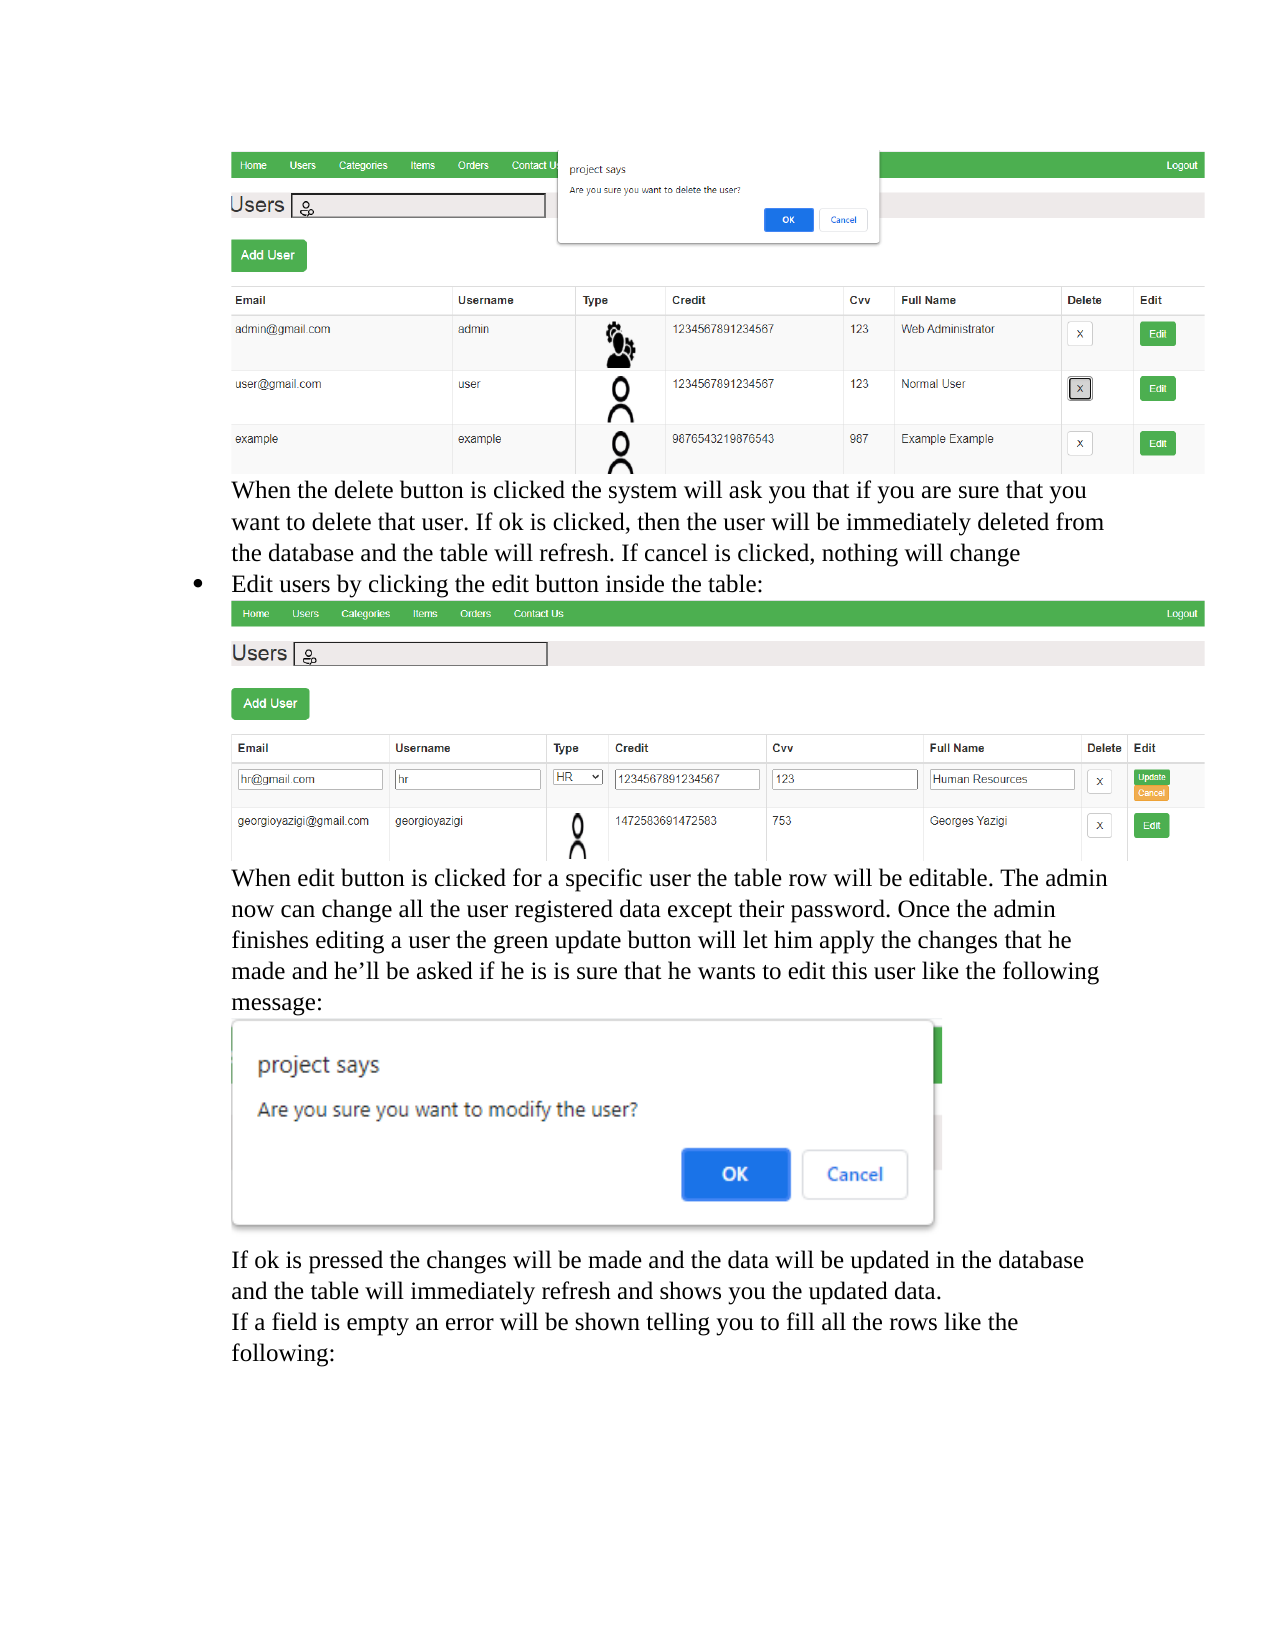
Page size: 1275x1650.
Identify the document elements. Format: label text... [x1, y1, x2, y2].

list If ok is pressed the changes will be made and the data will be updated in the database and the table will immediately refresh and shows you the updated data. [231, 1245, 1125, 1305]
list If a field is empty an error will be shown telling you to fill all the rows like the following: [231, 1307, 1125, 1367]
picture [231, 599, 1205, 861]
picture [231, 150, 1205, 474]
picture [231, 1018, 943, 1244]
list When the delete button is clicked the system will ask you that if you are sure that you want to delete that user. If ok is clicked, then the user will be immediately deleted from the database and the table will refresh. If cancel is clicked, nothing will change [231, 476, 1125, 566]
list Edit users by clicking the edit button inside the table: [194, 569, 1125, 597]
list When edit button is clicked for a specific user the table row will be editable. The admin now can change all the user registered data except their password. Once the admin finishes editing a user the green update button will let him apply the changes that he made and he’ll be asked if he is is sure that he wants to edit this user like the following message: [231, 863, 1125, 1016]
